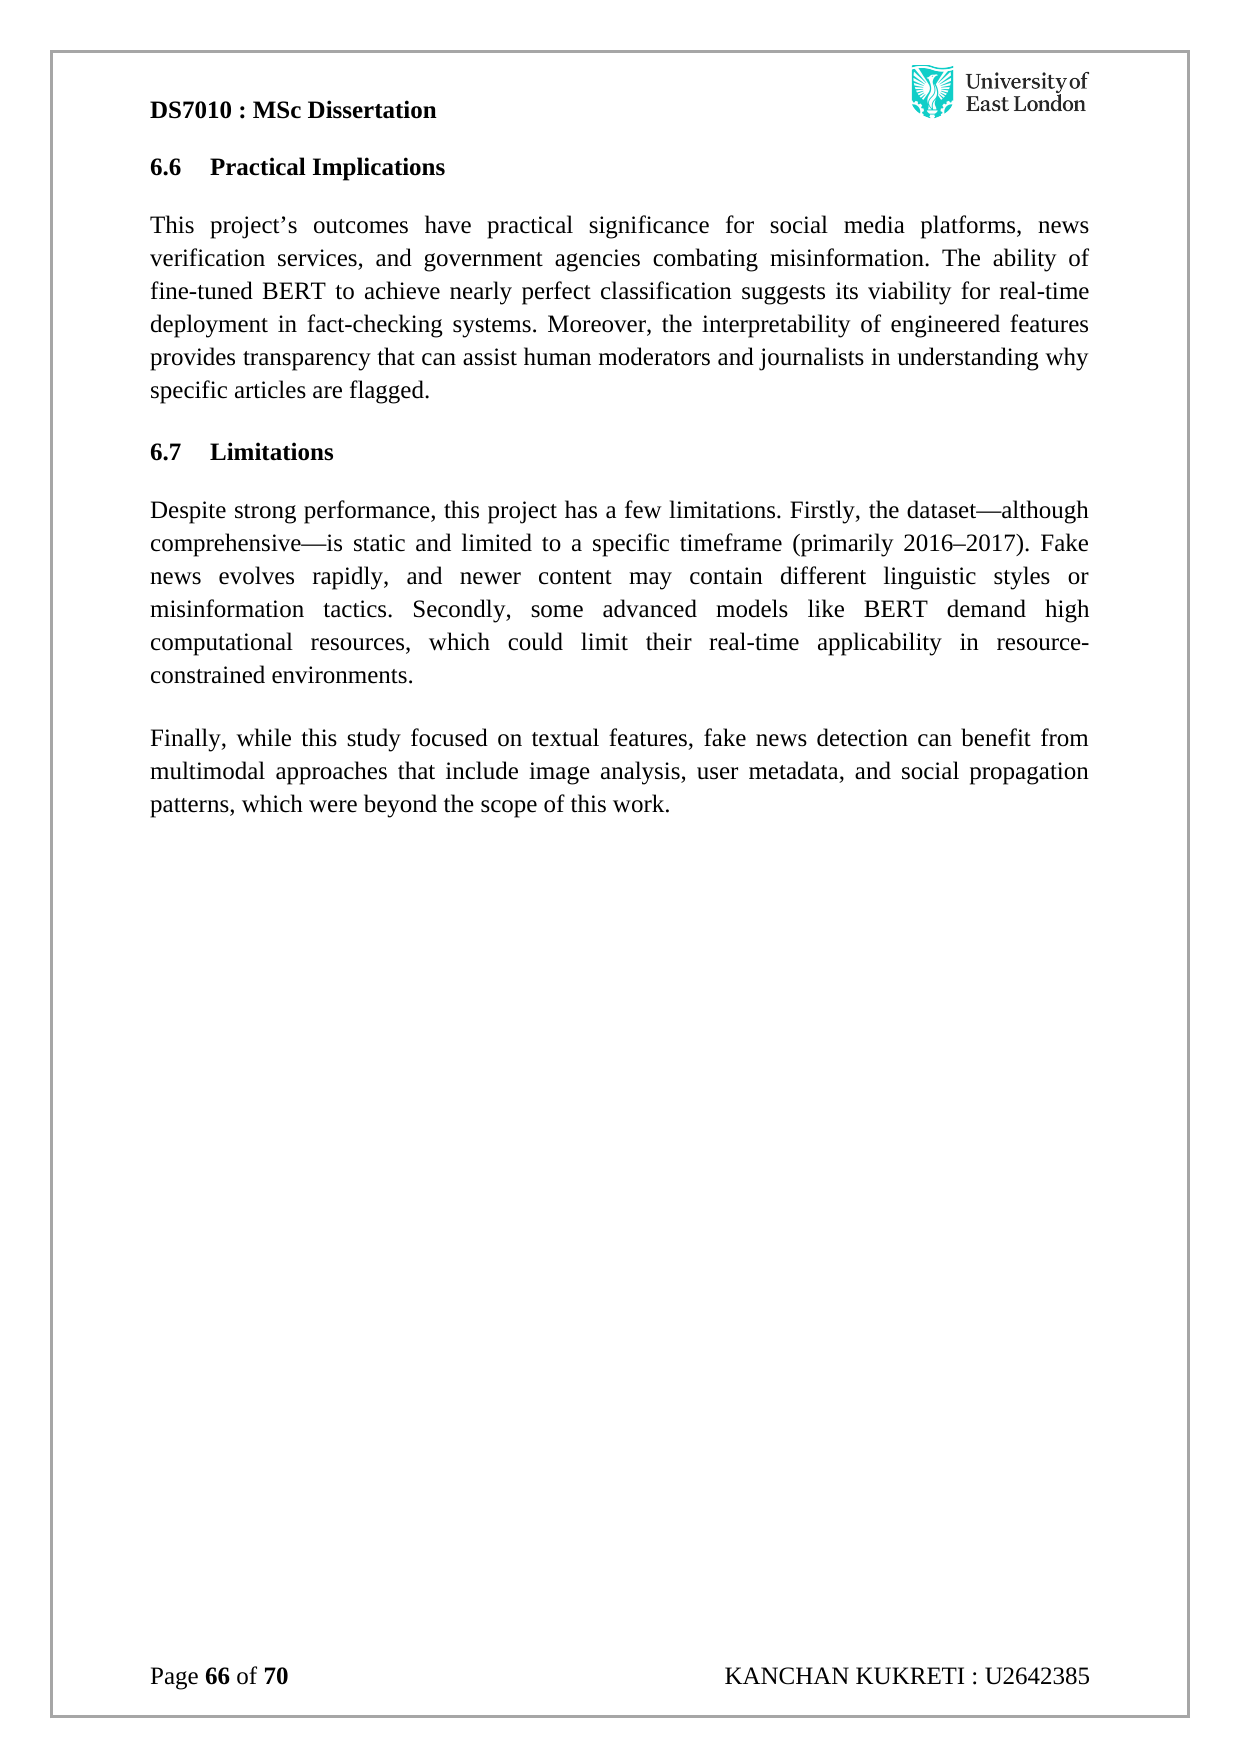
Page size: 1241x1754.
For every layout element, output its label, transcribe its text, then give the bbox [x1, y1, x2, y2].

subtitle Limitations [150, 437, 1090, 466]
subtitle Practical Implications [150, 152, 1090, 181]
picture [911, 65, 1090, 119]
text Finally, while this study focused on textual features, fake news detection can benefit from multimodal approaches that include image analysis, user metadata, and social propagation patterns, which were beyond the scope of this work. [150, 723, 1090, 817]
text Despite strong performance, this project has a few limitations. Firstly, the dataset—although comprehensive—is static and limited to a specific timeframe (primarily 2016–2017). Fake news evolves rapidly, and newer content may contain different linguistic styles or misinformation tactics. Secondly, some advanced models like BERT demand high computational resources, which could limit their real-time applicability in resource-constrained environments. [150, 495, 1090, 689]
text This project’s outcomes have practical significance for social media platforms, news verification services, and government agencies combating misinformation. The ability of fine-tuned BERT to achieve nearly perfect classification suggests its viability for real-time deployment in fact-checking systems. Moreover, the interpretability of engineered features provides transparency that can assist human moderators and journalists in understanding why specific articles are flagged. [150, 210, 1090, 404]
